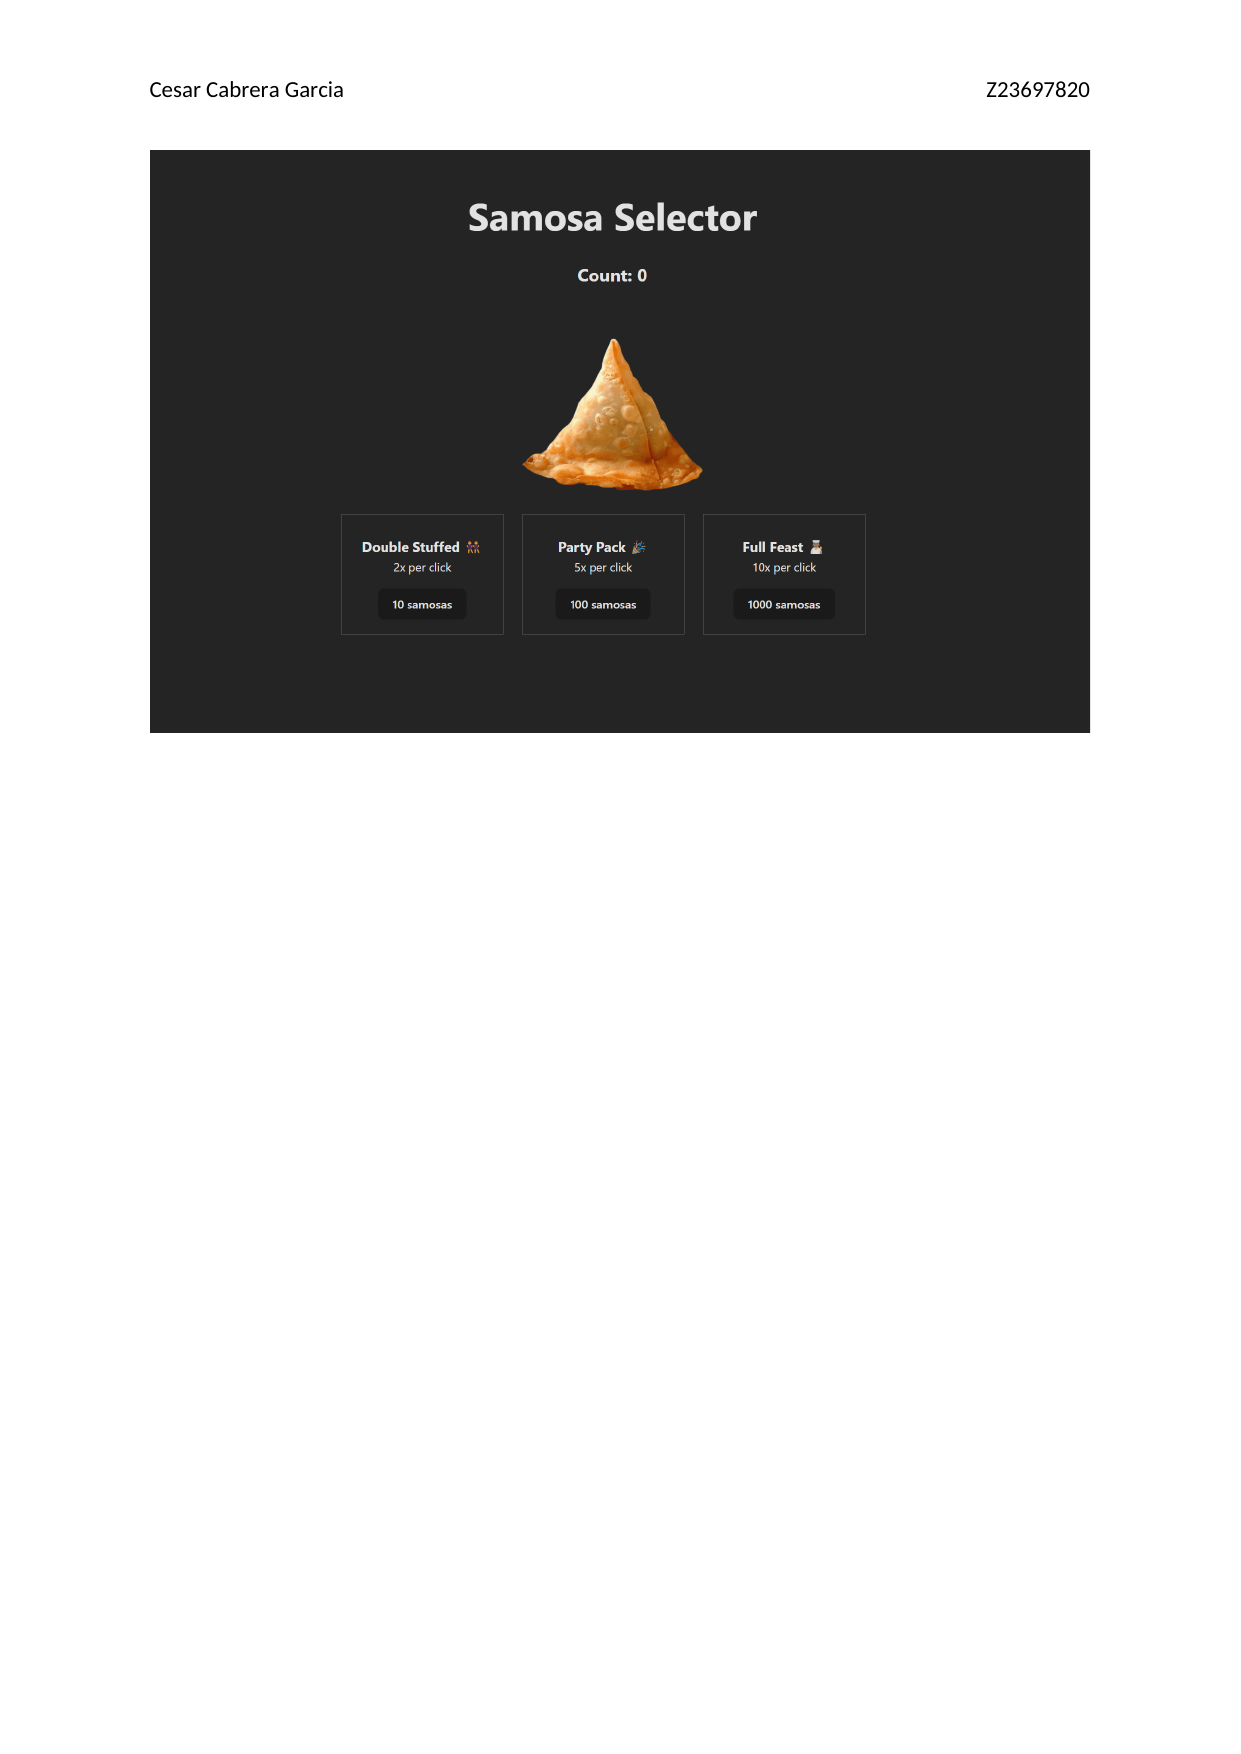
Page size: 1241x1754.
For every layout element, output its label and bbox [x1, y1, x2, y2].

picture [150, 150, 1091, 733]
